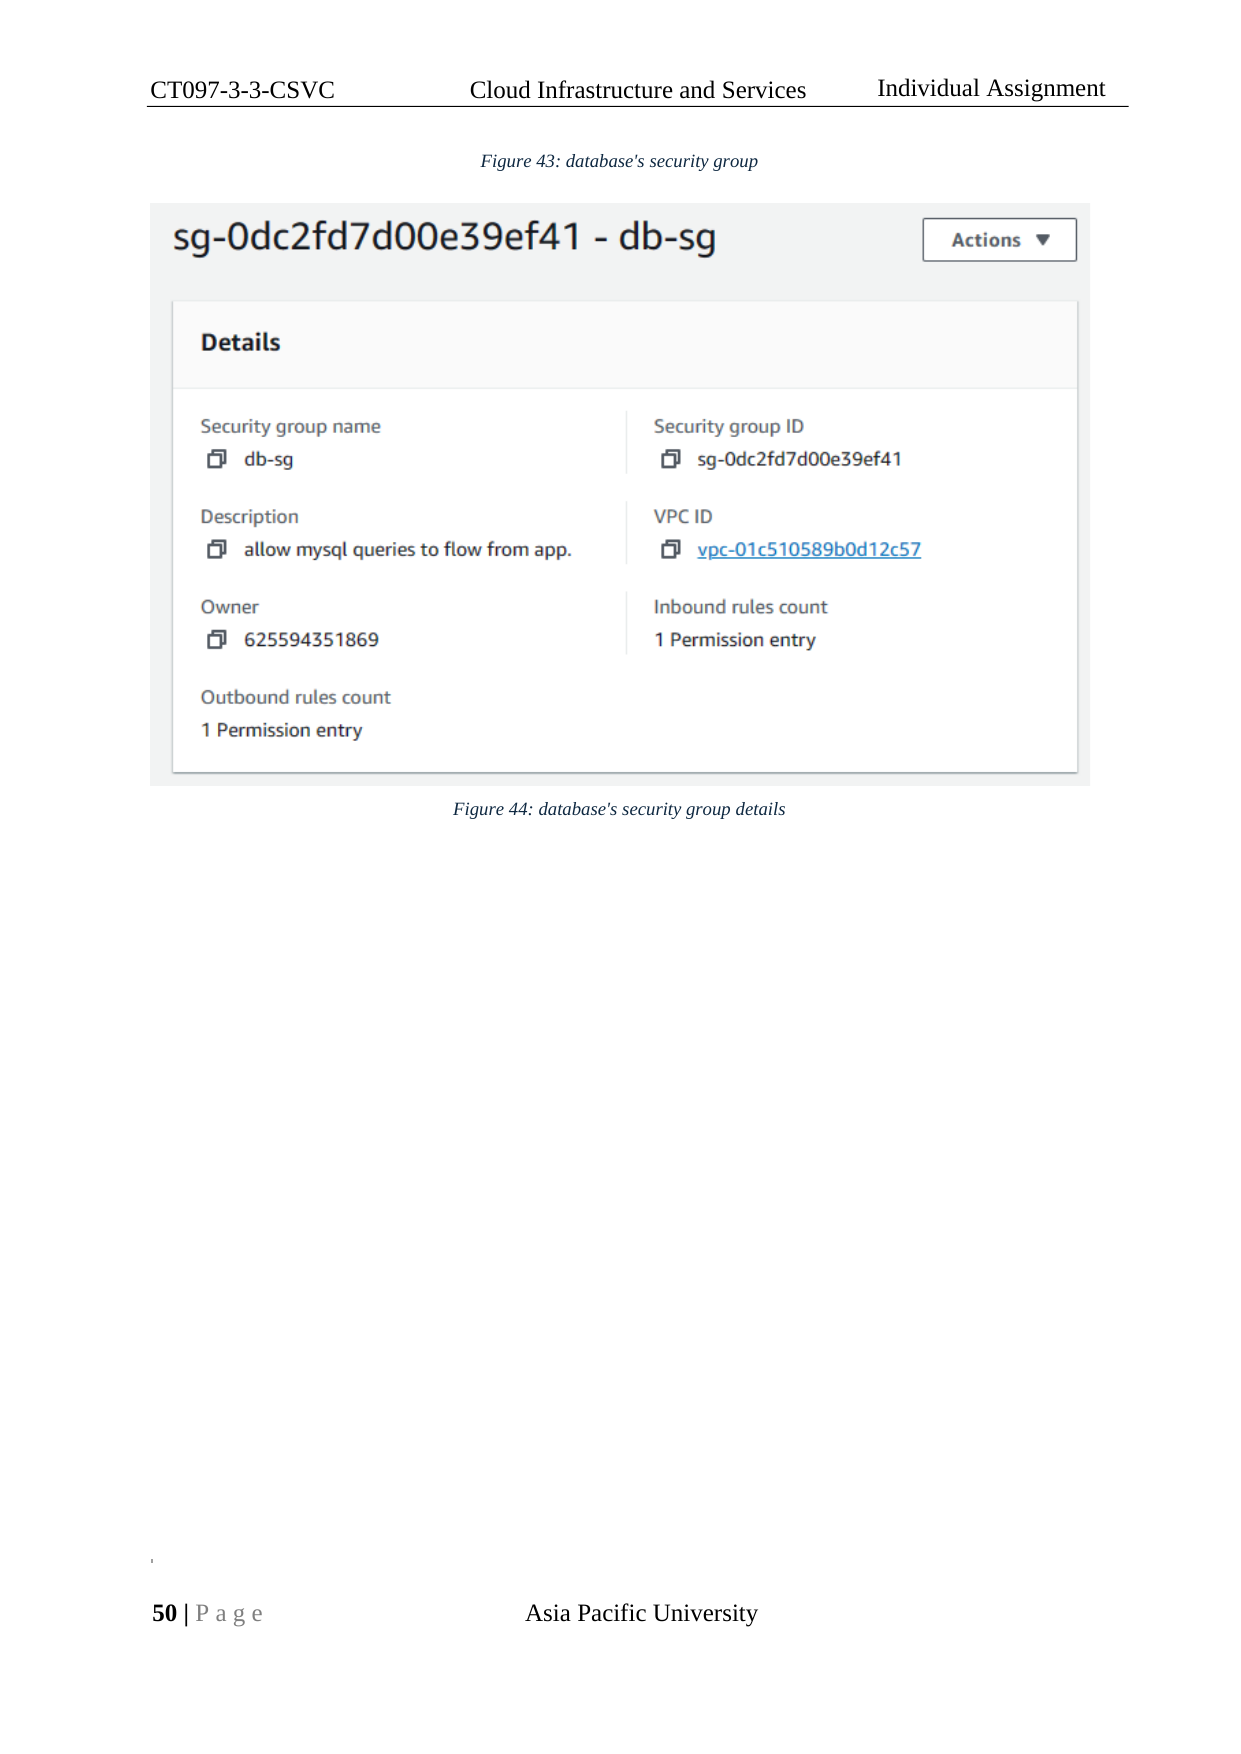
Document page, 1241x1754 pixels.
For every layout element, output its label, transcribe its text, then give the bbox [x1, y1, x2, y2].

text Figure 44: database's security group details [150, 798, 1090, 820]
picture [150, 203, 1091, 786]
text Figure 43: database's security group [150, 150, 1090, 172]
